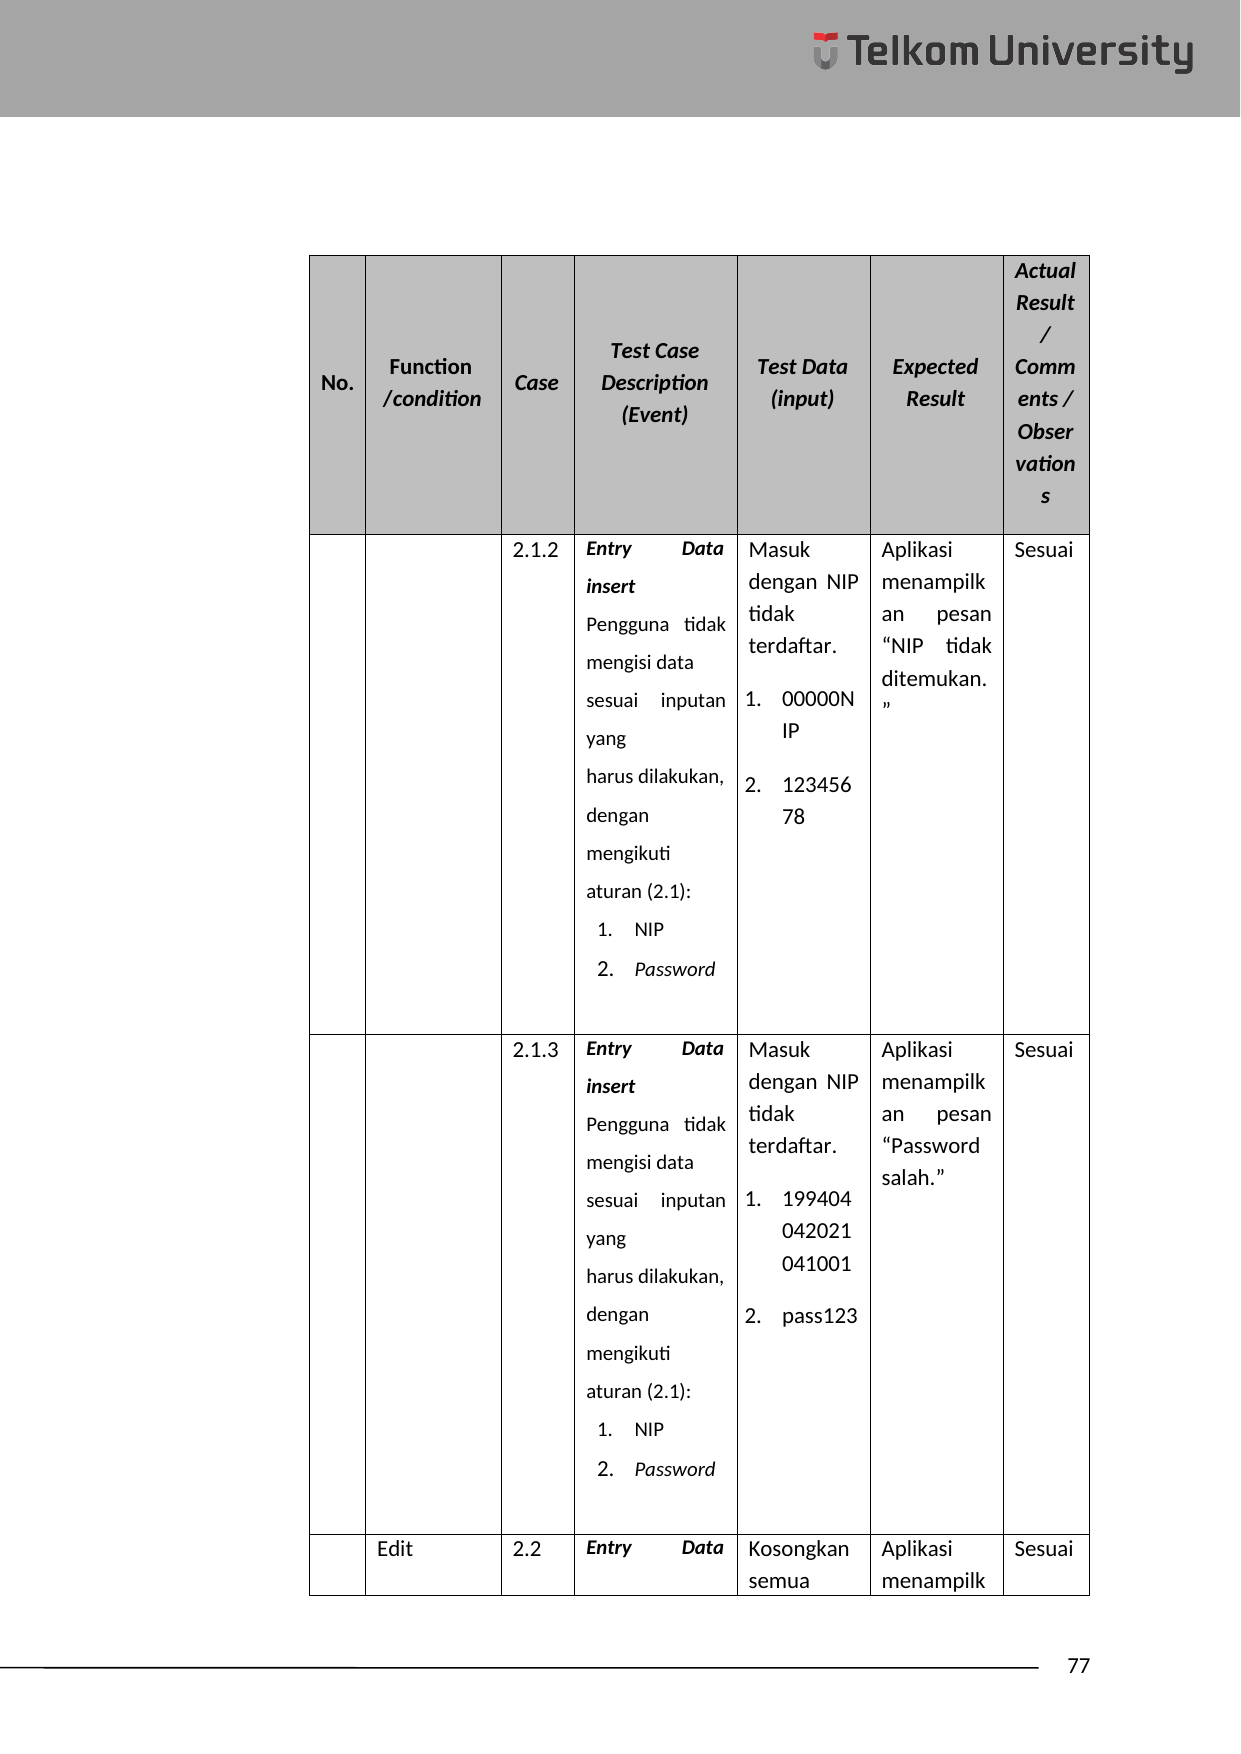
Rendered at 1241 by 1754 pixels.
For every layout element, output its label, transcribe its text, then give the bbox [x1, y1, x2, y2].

table_cell Aplikasi menampilkan pesan “Data wajib diisi.” pada field yang kosong. [871, 1535, 1003, 1595]
picture [813, 32, 1193, 74]
table_header Function /condition [366, 256, 501, 534]
table_cell Aplikasi menampilkan pesan “NIP tidak ditemukan.” [871, 535, 1003, 1034]
table_cell Sesuai [1004, 1035, 1089, 1533]
table_header Test Case Description (Event) [575, 256, 737, 534]
table_cell Entry Data insert Pengguna tidak mengisi data sesuai inputan yang harus dilakukan, dengan mengikuti aturan (2.1): NIP Password [575, 535, 737, 1034]
table_header Actual Result / Comments / Observations [1004, 256, 1089, 534]
table_cell Sesuai [1004, 1535, 1089, 1595]
table_cell Aplikasi menampilkan pesan “Password salah.” [871, 1035, 1003, 1533]
table_cell Edit Password [366, 1535, 501, 1595]
table_header No. [310, 256, 365, 534]
table_header Expected Result [871, 256, 1003, 534]
table_cell Entry Data insert Pengguna mengisi data sesuai inputan yang harus dilakukan, dengan mengikuti aturan (2.2): Password Lama Password Baru Konfirmasi Password Baru [575, 1535, 737, 1595]
table_cell [310, 1035, 365, 1533]
table_cell [310, 535, 365, 1034]
table_cell Masuk dengan NIP tidak terdaftar. 199404042021041001 pass123 [738, 1035, 870, 1533]
table_cell 2.1.3 [502, 1035, 574, 1533]
table_cell [366, 1035, 501, 1533]
table_cell Entry Data insert Pengguna tidak mengisi data sesuai inputan yang harus dilakukan, dengan mengikuti aturan (2.1): NIP Password [575, 1035, 737, 1533]
table_cell 2.1.2 [502, 535, 574, 1034]
table_cell [366, 535, 501, 1034]
table_cell Masuk dengan NIP tidak terdaftar. 00000NIP 12345678 [738, 535, 870, 1034]
table_cell 2.2 [502, 1535, 574, 1595]
table_cell [310, 1535, 365, 1595]
table_cell Sesuai [1004, 535, 1089, 1034]
table_cell Kosongkan semua form. [738, 1535, 870, 1595]
table_header Case [502, 256, 574, 534]
table_header Test Data (input) [738, 256, 870, 534]
